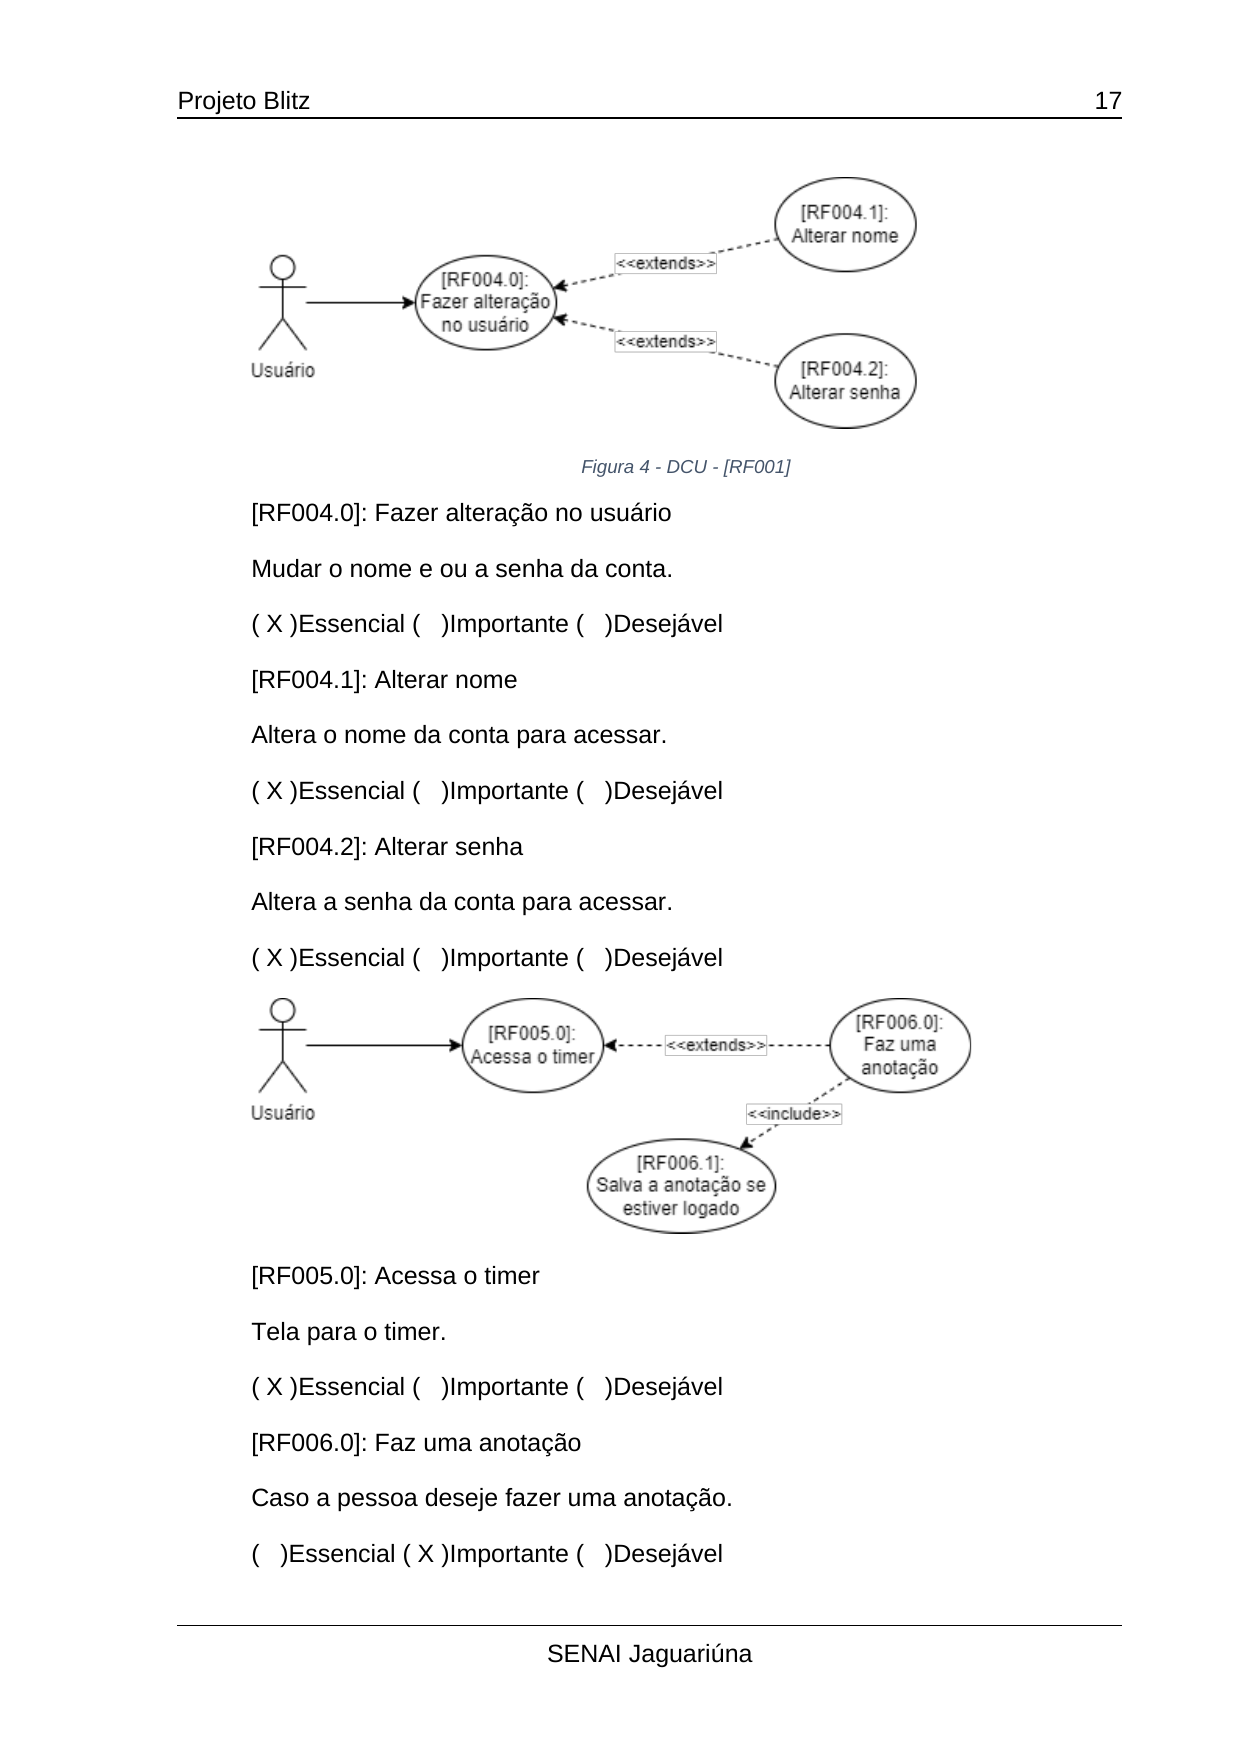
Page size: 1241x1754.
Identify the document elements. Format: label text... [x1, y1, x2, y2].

text Mudar o nome e ou a senha da conta. [177, 554, 1122, 582]
text ( X )Essencial ( )Importante ( )Desejável [177, 776, 1122, 805]
text [RF005.0]: Acessa o timer [177, 1261, 1122, 1290]
text ( X )Essencial ( )Importante ( )Desejável [177, 609, 1122, 638]
text Figura 4 - DCU - [RF001] [177, 456, 1122, 477]
text Tela para o timer. [177, 1317, 1122, 1345]
text ( X )Essencial ( )Importante ( )Desejável [177, 943, 1122, 972]
picture [251, 177, 917, 429]
text [RF004.1]: Alterar nome [177, 665, 1122, 694]
text [RF004.0]: Fazer alteração no usuário [177, 498, 1122, 527]
text Caso a pessoa deseje fazer uma anotação. [177, 1483, 1122, 1512]
picture [251, 998, 972, 1234]
text ( X )Essencial ( )Importante ( )Desejável [177, 1372, 1122, 1401]
text Altera o nome da conta para acessar. [177, 721, 1122, 749]
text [177, 1539, 1122, 1568]
text [RF006.0]: Faz uma anotação [177, 1428, 1122, 1457]
text [RF004.2]: Alterar senha [177, 832, 1122, 861]
text Altera a senha da conta para acessar. [177, 887, 1122, 916]
